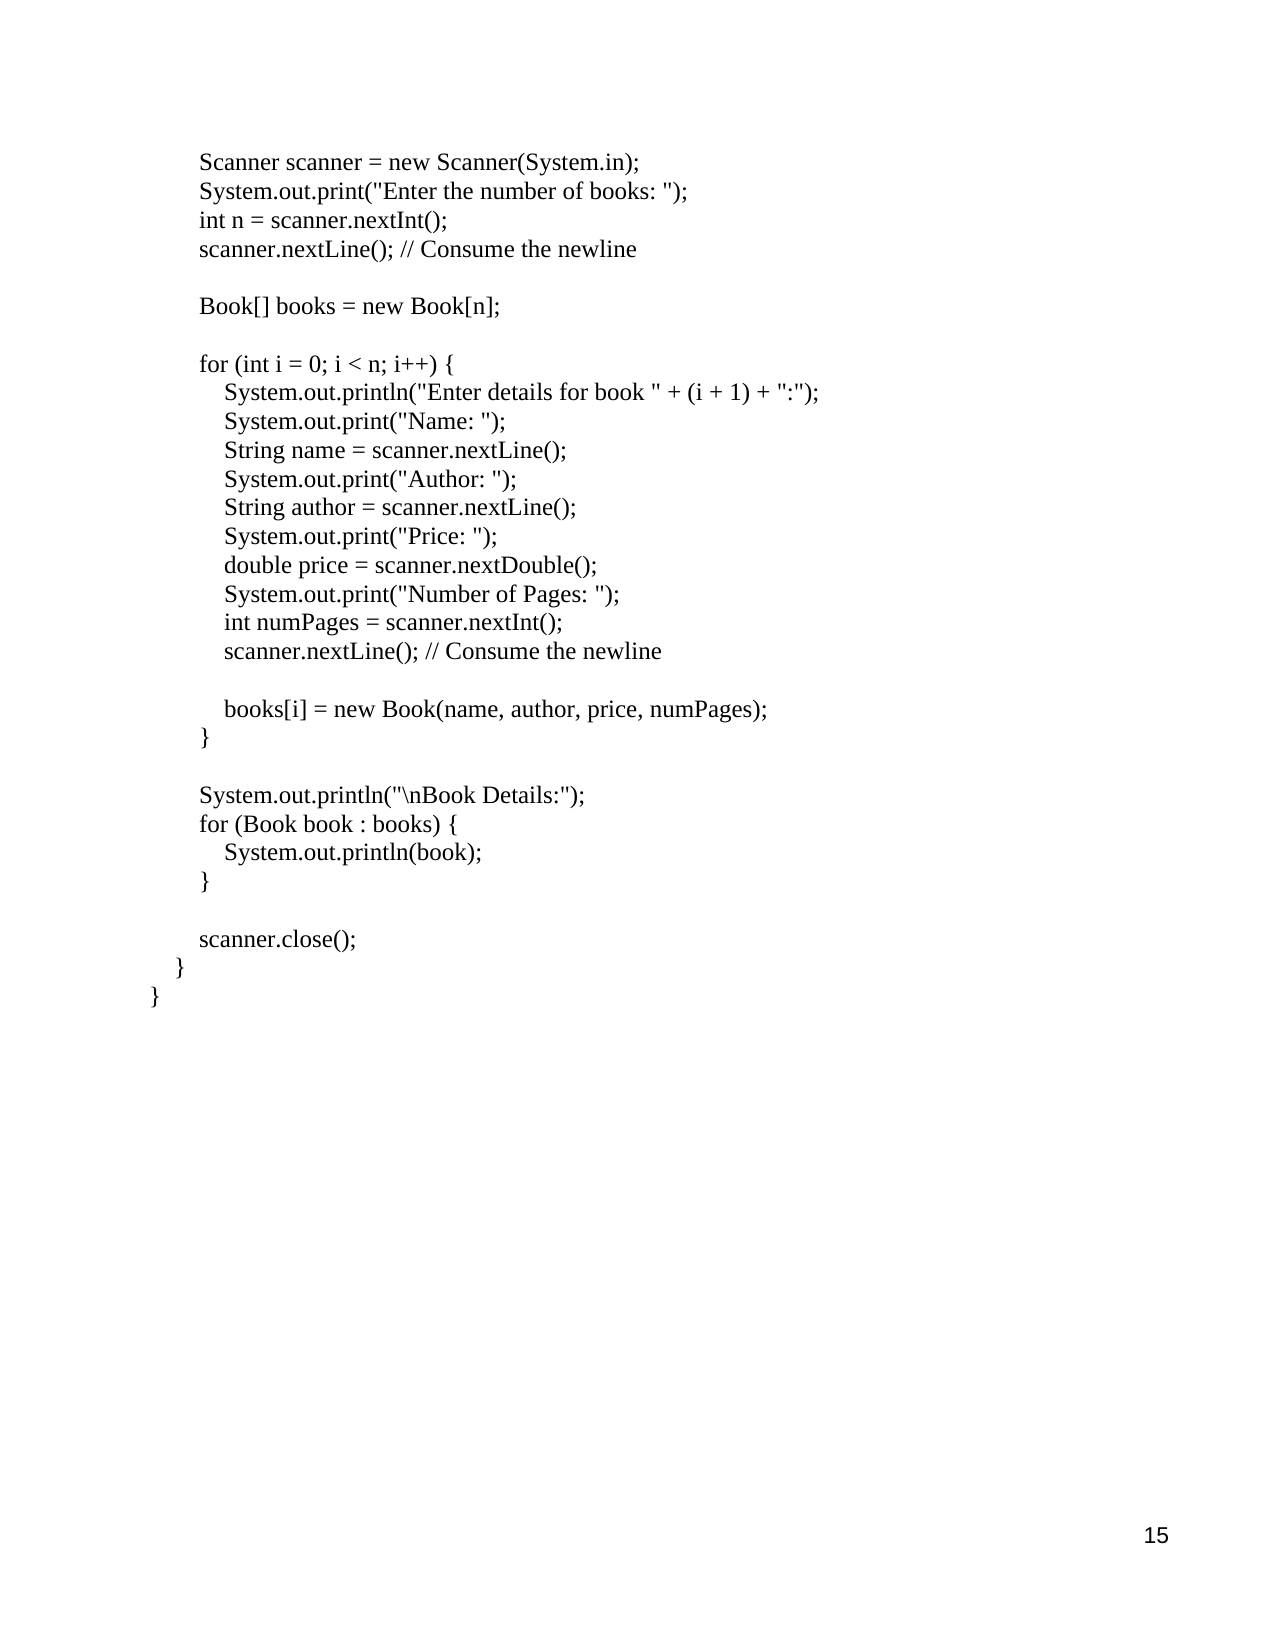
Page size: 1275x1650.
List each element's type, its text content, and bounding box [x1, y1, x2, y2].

text Scanner scanner = new Scanner(System.in); [149, 147, 1169, 176]
text int numPages = scanner.nextInt(); [149, 607, 1169, 636]
text String name = scanner.nextLine(); [149, 435, 1169, 464]
text System.out.print("Enter the number of books: "); [149, 176, 1169, 205]
text int n = scanner.nextInt(); [149, 205, 1169, 234]
text scanner.nextLine(); // Consume the newline [149, 636, 1169, 665]
text } [149, 866, 1169, 895]
text books[i] = new Book(name, author, price, numPages); [149, 694, 1169, 722]
text String author = scanner.nextLine(); [149, 492, 1169, 521]
text for (int i = 0; i < n; i++) { [149, 349, 1169, 377]
text scanner.close(); [149, 924, 1169, 952]
text System.out.print("Author: "); [149, 464, 1169, 492]
text for (Book book : books) { [149, 809, 1169, 837]
text Book[] books = new Book[n]; [149, 291, 1169, 320]
text System.out.println("Enter details for book " + (i + 1) + ":"); [149, 377, 1169, 406]
text System.out.print("Name: "); [149, 406, 1169, 435]
text } [149, 952, 1169, 981]
text System.out.print("Number of Pages: "); [149, 579, 1169, 607]
text System.out.print("Price: "); [149, 521, 1169, 550]
text } [149, 981, 1169, 1010]
text double price = scanner.nextDouble(); [149, 550, 1169, 579]
text System.out.println("\nBook Details:"); [149, 780, 1169, 809]
text System.out.println(book); [149, 837, 1169, 866]
text } [149, 722, 1169, 751]
text scanner.nextLine(); // Consume the newline [149, 234, 1169, 262]
